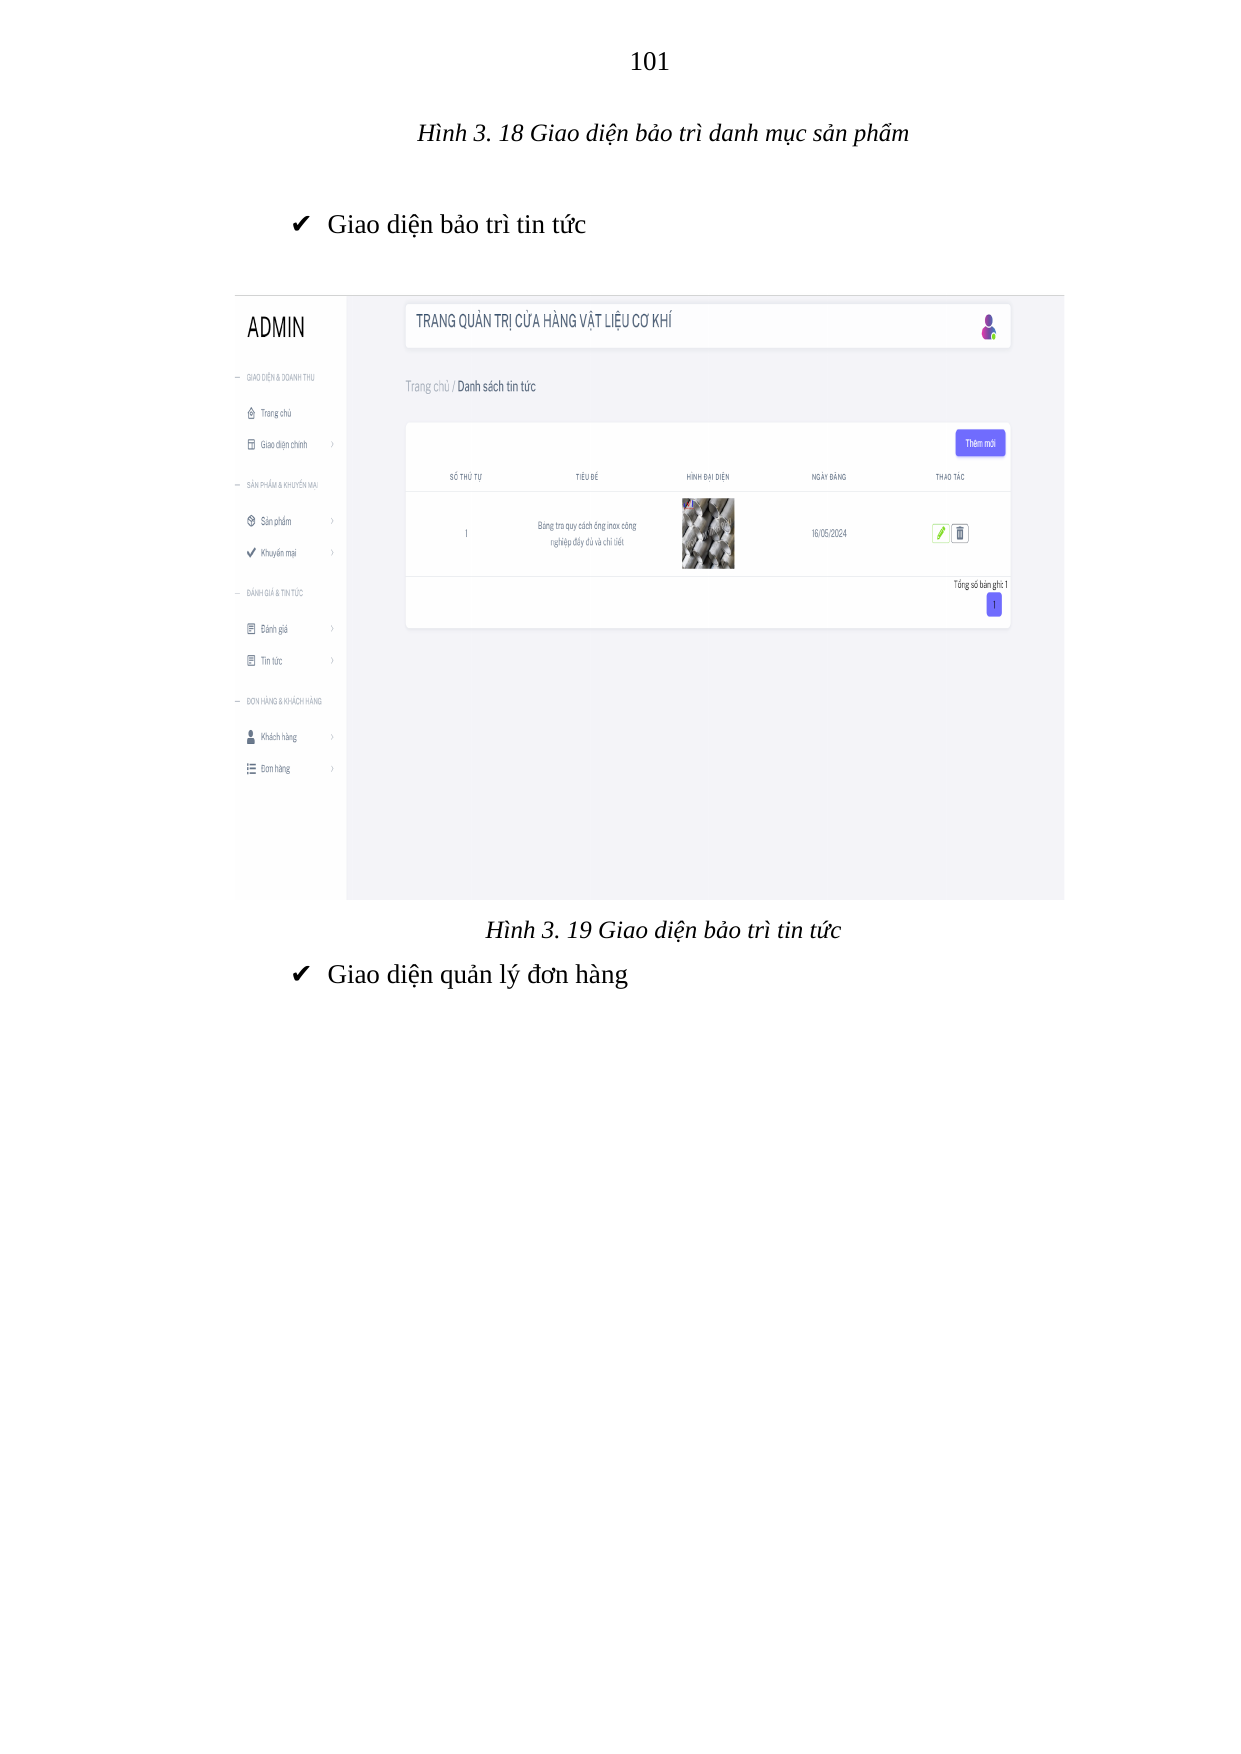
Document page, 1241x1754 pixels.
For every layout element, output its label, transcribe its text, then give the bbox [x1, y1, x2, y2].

picture [234, 293, 1065, 900]
text Hình 3. 19 Giao diện bảo trì tin tức [207, 915, 1122, 943]
text Hình 3. 18 Giao diện bảo trì danh mục sản phẩm [207, 118, 1122, 147]
list Giao diện quản lý đơn hàng [290, 943, 1122, 999]
list Giao diện bảo trì tin tức [290, 193, 1122, 249]
